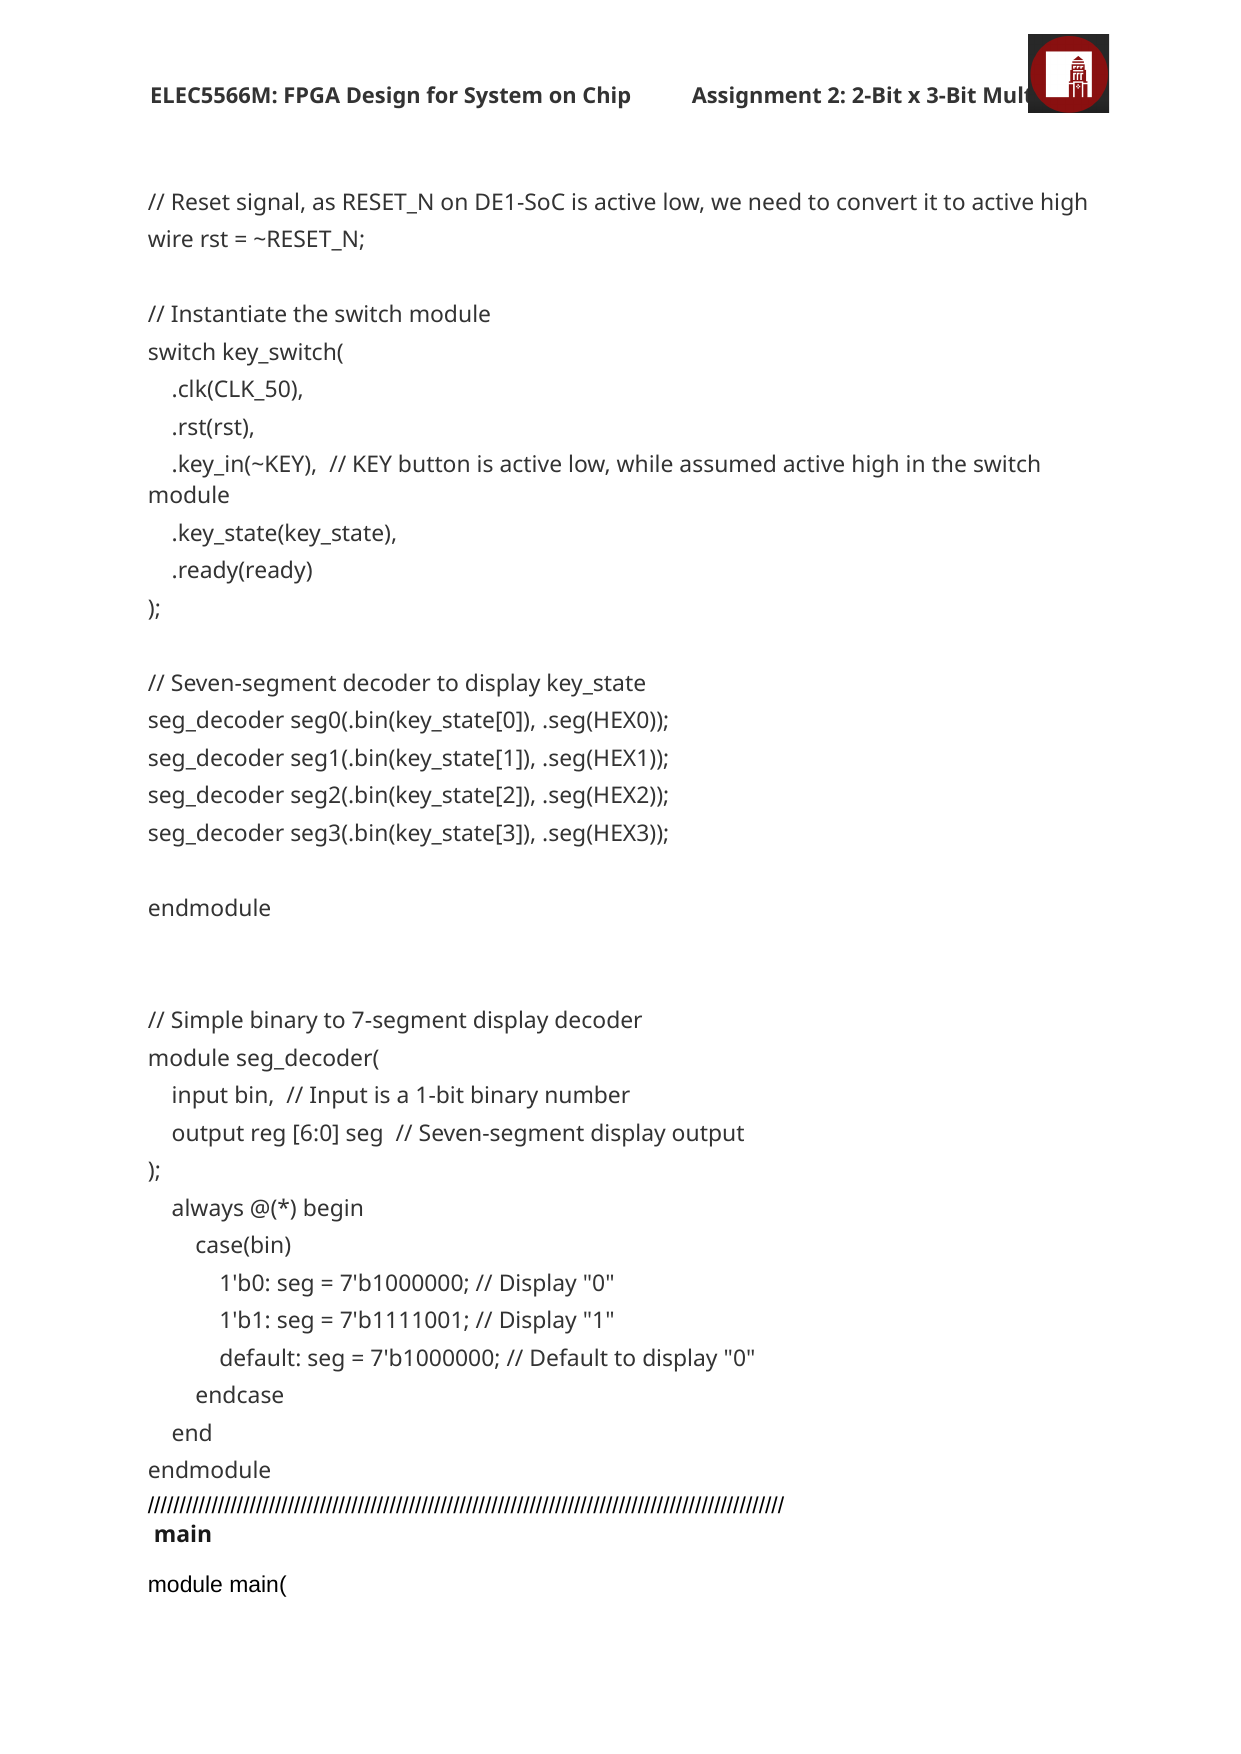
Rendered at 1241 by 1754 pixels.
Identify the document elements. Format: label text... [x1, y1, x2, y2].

text ); [148, 1154, 1093, 1186]
text endmodule [148, 892, 1093, 923]
text // Seven-segment decoder to display key_state [148, 667, 1093, 698]
text // Reset signal, as RESET_N on DE1-SoC is active low, we need to convert it to active high [148, 186, 1093, 217]
text seg_decoder seg0(.bin(key_state[0]), .seg(HEX0)); [148, 704, 1093, 736]
text end [148, 1417, 1093, 1448]
text seg_decoder seg2(.bin(key_state[2]), .seg(HEX2)); [148, 779, 1093, 811]
text .key_state(key_state), [148, 517, 1093, 548]
text wire rst = ~RESET_N; [148, 223, 1093, 254]
text // Instantiate the switch module [148, 298, 1093, 329]
text output reg [6:0] seg // Seven-segment display output [148, 1117, 1093, 1148]
text input bin, // Input is a 1-bit binary number [148, 1079, 1093, 1111]
text 1'b1: seg = 7'b1111001; // Display "1" [148, 1304, 1093, 1336]
text seg_decoder seg1(.bin(key_state[1]), .seg(HEX1)); [148, 742, 1093, 773]
picture [1027, 34, 1109, 113]
text default: seg = 7'b1000000; // Default to display "0" [148, 1342, 1093, 1373]
text switch key_switch( [148, 336, 1093, 367]
text endmodule [148, 1454, 1093, 1486]
text .ready(ready) [148, 554, 1093, 586]
text 1'b0: seg = 7'b1000000; // Display "0" [148, 1267, 1093, 1298]
text seg_decoder seg3(.bin(key_state[3]), .seg(HEX3)); [148, 817, 1093, 848]
text // Simple binary to 7-segment display decoder [148, 1004, 1093, 1036]
text case(bin) [148, 1229, 1093, 1261]
text //////////////////////////////////////////////////////////////////////////////////////////////////// [148, 1492, 1093, 1518]
text always @(*) begin [148, 1192, 1093, 1223]
text .clk(CLK_50), [148, 373, 1093, 404]
text endcase [148, 1379, 1093, 1411]
text module seg_decoder( [148, 1042, 1093, 1073]
text module main( [148, 1571, 1093, 1598]
subtitle main [148, 1518, 1093, 1549]
text .key_in(~KEY), // KEY button is active low, while assumed active high in the switch module [148, 448, 1093, 511]
text .rst(rst), [148, 411, 1093, 442]
text ); [148, 592, 1093, 623]
